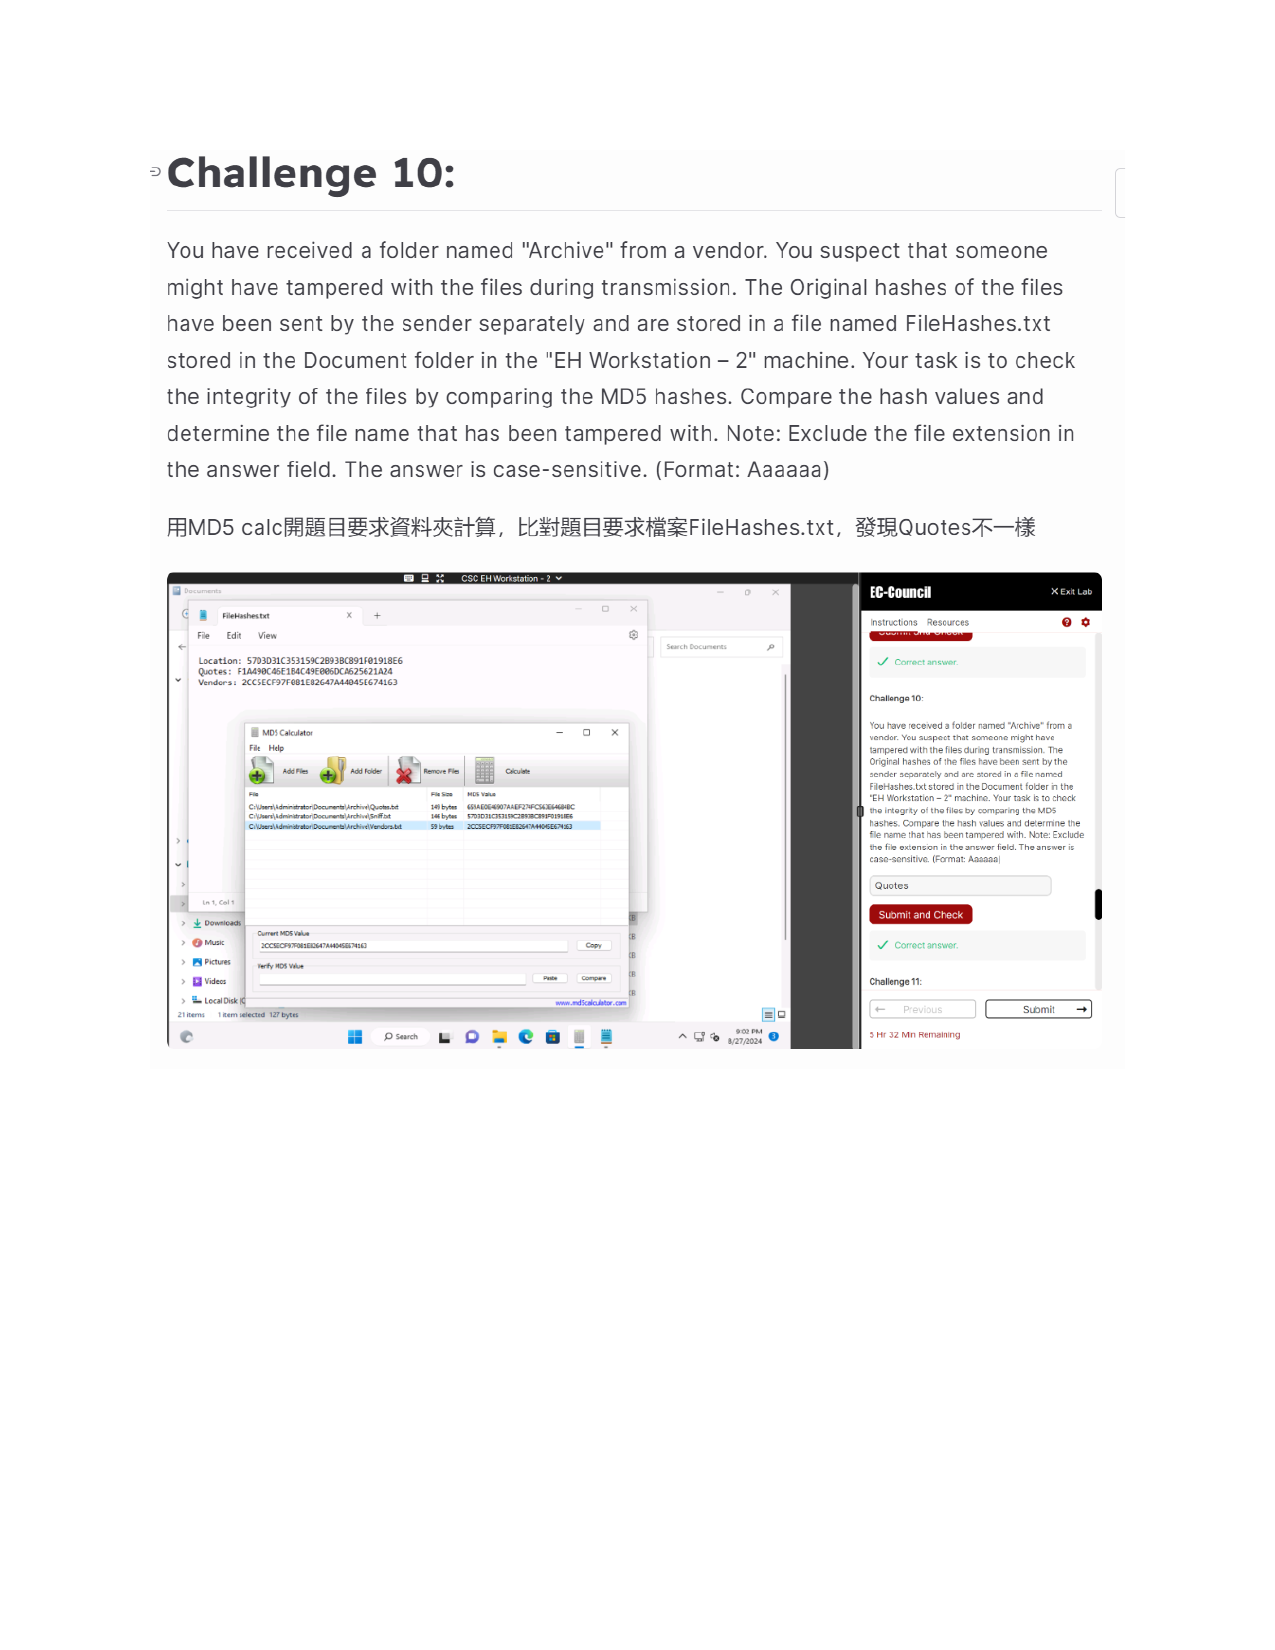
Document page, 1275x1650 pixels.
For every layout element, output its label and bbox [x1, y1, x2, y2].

picture [150, 150, 1125, 1069]
